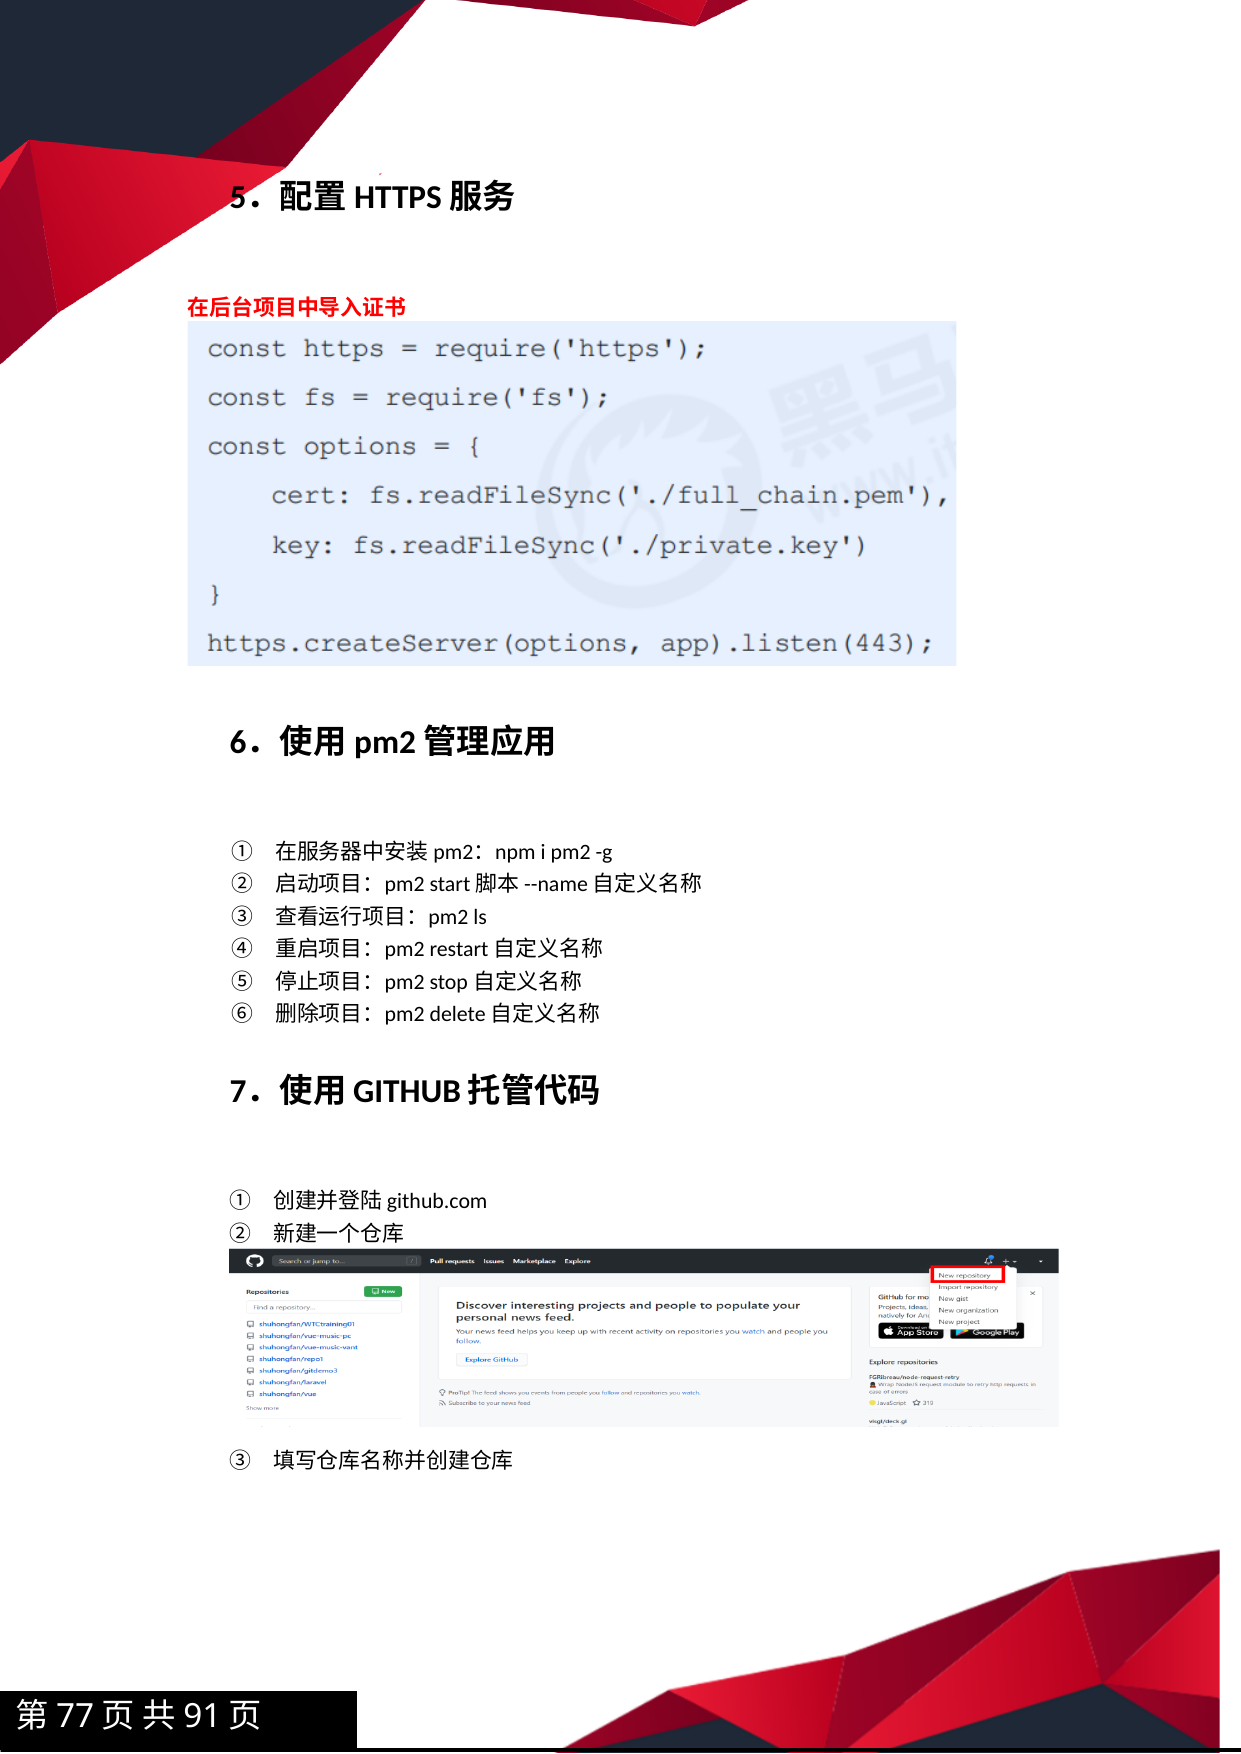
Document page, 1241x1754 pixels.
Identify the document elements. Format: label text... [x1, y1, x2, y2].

list 启动项目：pm2 start 脚本 --name 自定义名称 [187, 866, 1053, 898]
subtitle 使用GITHUB托管代码 [187, 1056, 1053, 1121]
picture [0, 0, 957, 666]
list 停止项目：pm2 stop 自定义名称 [187, 963, 1053, 996]
list 新建一个仓库 [187, 1215, 1053, 1248]
list 删除项目：pm2 delete 自定义名称 [187, 996, 1053, 1028]
subtitle 配置 HTTPS 服务 [187, 162, 1053, 227]
list 重启项目：pm2 restart 自定义名称 [187, 931, 1053, 963]
subtitle 使用 pm2 管理应用 [187, 706, 1053, 771]
picture [229, 1247, 1059, 1427]
text 在后台项目中导入证书 [187, 289, 1053, 322]
picture [0, 1488, 1241, 1753]
list 在服务器中安装 pm2：npm i pm2 -g [187, 833, 1053, 866]
list 创建并登陆github.com [187, 1183, 1053, 1215]
list 填写仓库名称并创建仓库 [187, 1443, 1053, 1475]
list 查看运行项目：pm2 ls [187, 898, 1053, 931]
